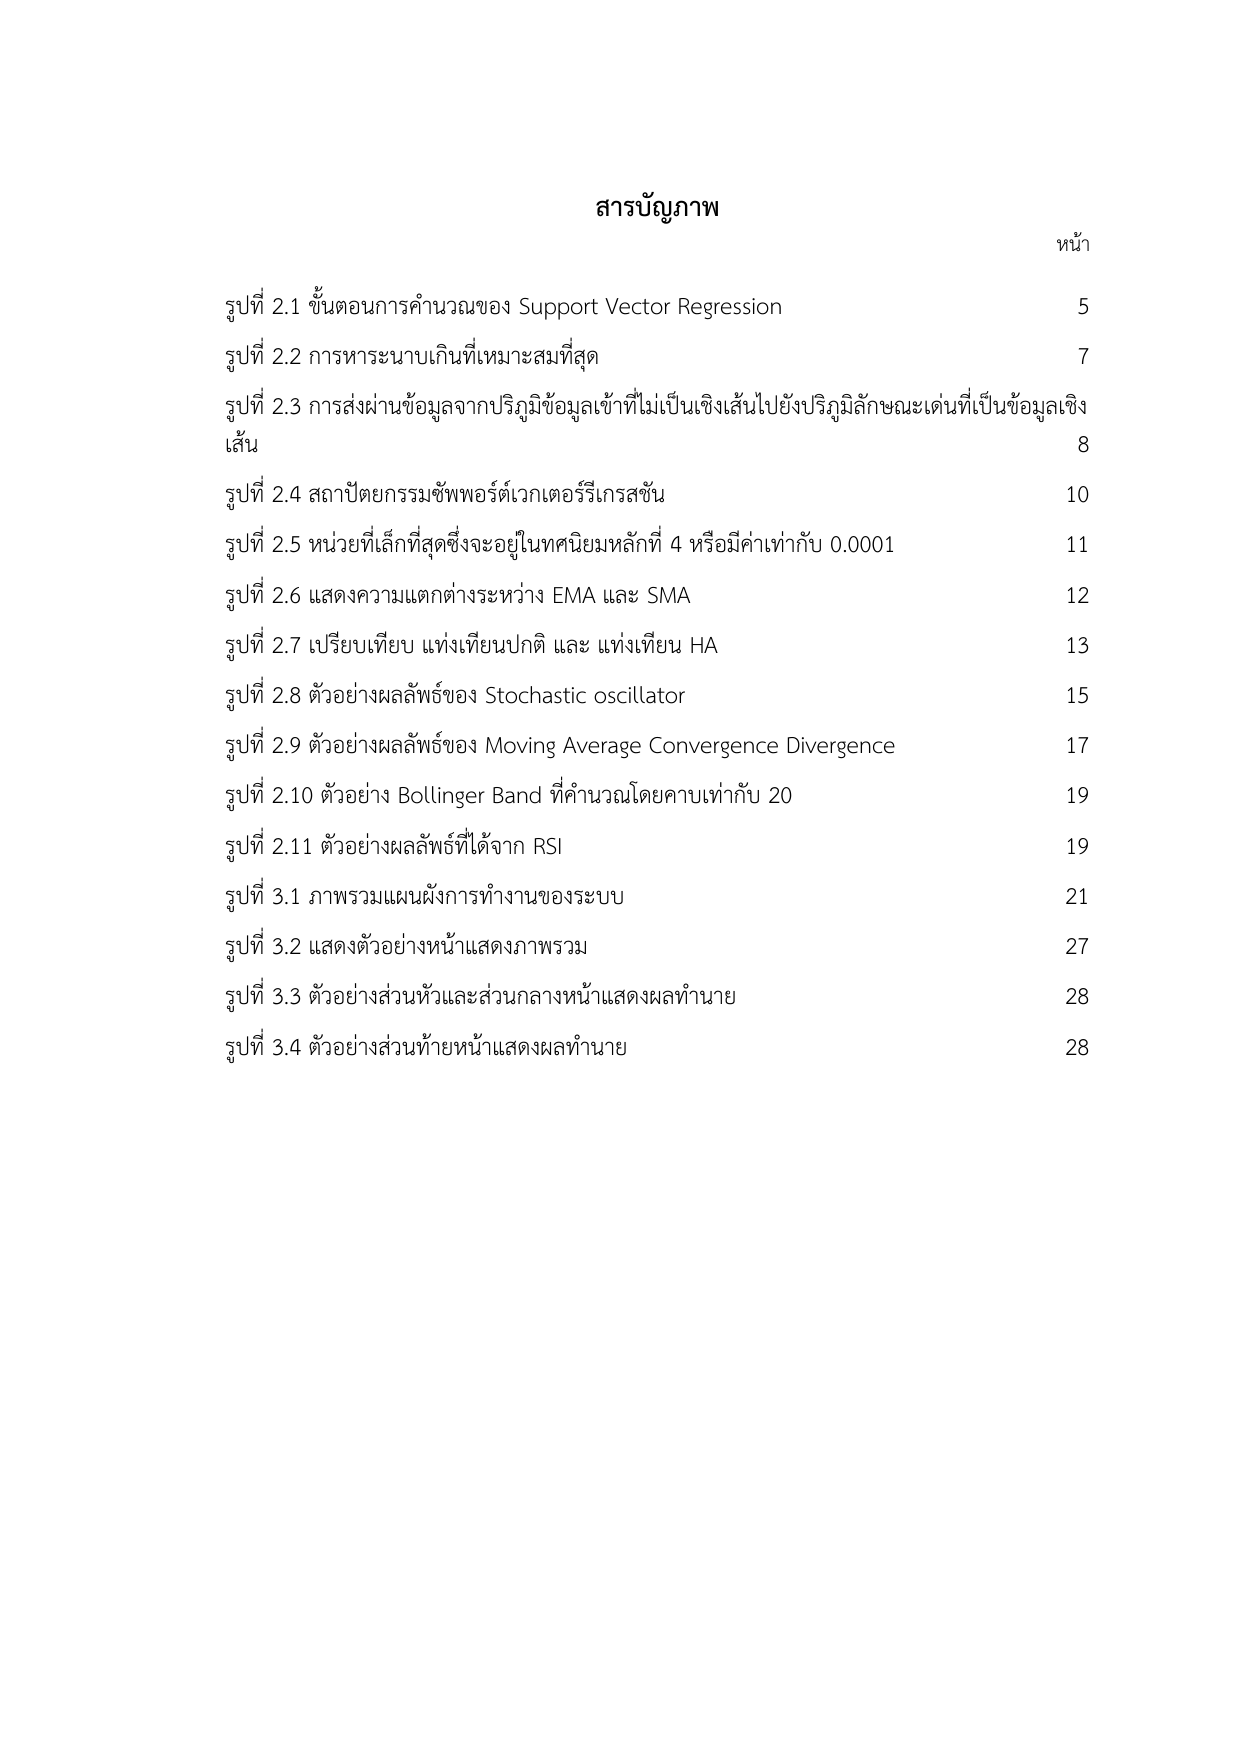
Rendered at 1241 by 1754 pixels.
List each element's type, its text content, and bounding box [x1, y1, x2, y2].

text รูปที่ 2.8 ตัวอย่างผลลัพธ์ของ Stochastic oscillator 15 [225, 674, 1090, 712]
text รูปที่ 2.4 สถาปัตยกรรมซัพพอร์ต์เวกเตอร์รีเกรสชัน 10 [225, 473, 1090, 511]
text รูปที่ 2.3 การส่งผ่านข้อมูลจากปริภูมิข้อมูลเข้าที่ไม่เป็นเชิงเส้นไปยังปริภูมิลักษณะเด่นที่เป็นข้อมูลเชิงเส้น 8 [225, 385, 1090, 461]
text รูปที่ 2.7 เปรียบเทียบ แท่งเทียนปกติ และ แท่งเทียน HA 13 [225, 624, 1090, 662]
text รูปที่ 2.9 ตัวอย่างผลลัพธ์ของ Moving Average Convergence Divergence 17 [225, 724, 1090, 762]
text หน้า [225, 226, 1090, 259]
text รูปที่ 2.6 แสดงความแตกต่างระหว่าง EMA และ SMA 12 [225, 574, 1090, 611]
text รูปที่ 2.2 การหาระนาบเกินที่เหมาะสมที่สุด 7 [225, 335, 1090, 373]
text รูปที่ 2.1 ขั้นตอนการคำนวณของ Support Vector Regression 5 [225, 285, 1090, 323]
text สารบัญภาพ [225, 184, 1090, 226]
text รูปที่ 3.2 แสดงตัวอย่างหน้าแสดงภาพรวม 27 [225, 925, 1090, 963]
text รูปที่ 2.5 หน่วยที่เล็กที่สุดซึ่งจะอยู่ในทศนิยมหลักที่ 4 หรือมีค่าเท่ากับ 0.0001 11 [225, 523, 1090, 561]
text รูปที่ 3.1 ภาพรวมแผนผังการทำงานของระบบ 21 [225, 875, 1090, 913]
text รูปที่ 2.11 ตัวอย่างผลลัพธ์ที่ได้จาก RSI 19 [225, 825, 1090, 862]
text รูปที่ 3.3 ตัวอย่างส่วนหัวและส่วนกลางหน้าแสดงผลทำนาย 28 [225, 975, 1090, 1013]
text รูปที่ 3.4 ตัวอย่างส่วนท้ายหน้าแสดงผลทำนาย 28 [225, 1026, 1090, 1063]
text รูปที่ 2.10 ตัวอย่าง Bollinger Band ที่คำนวณโดยคาบเท่ากับ 20 19 [225, 774, 1090, 812]
